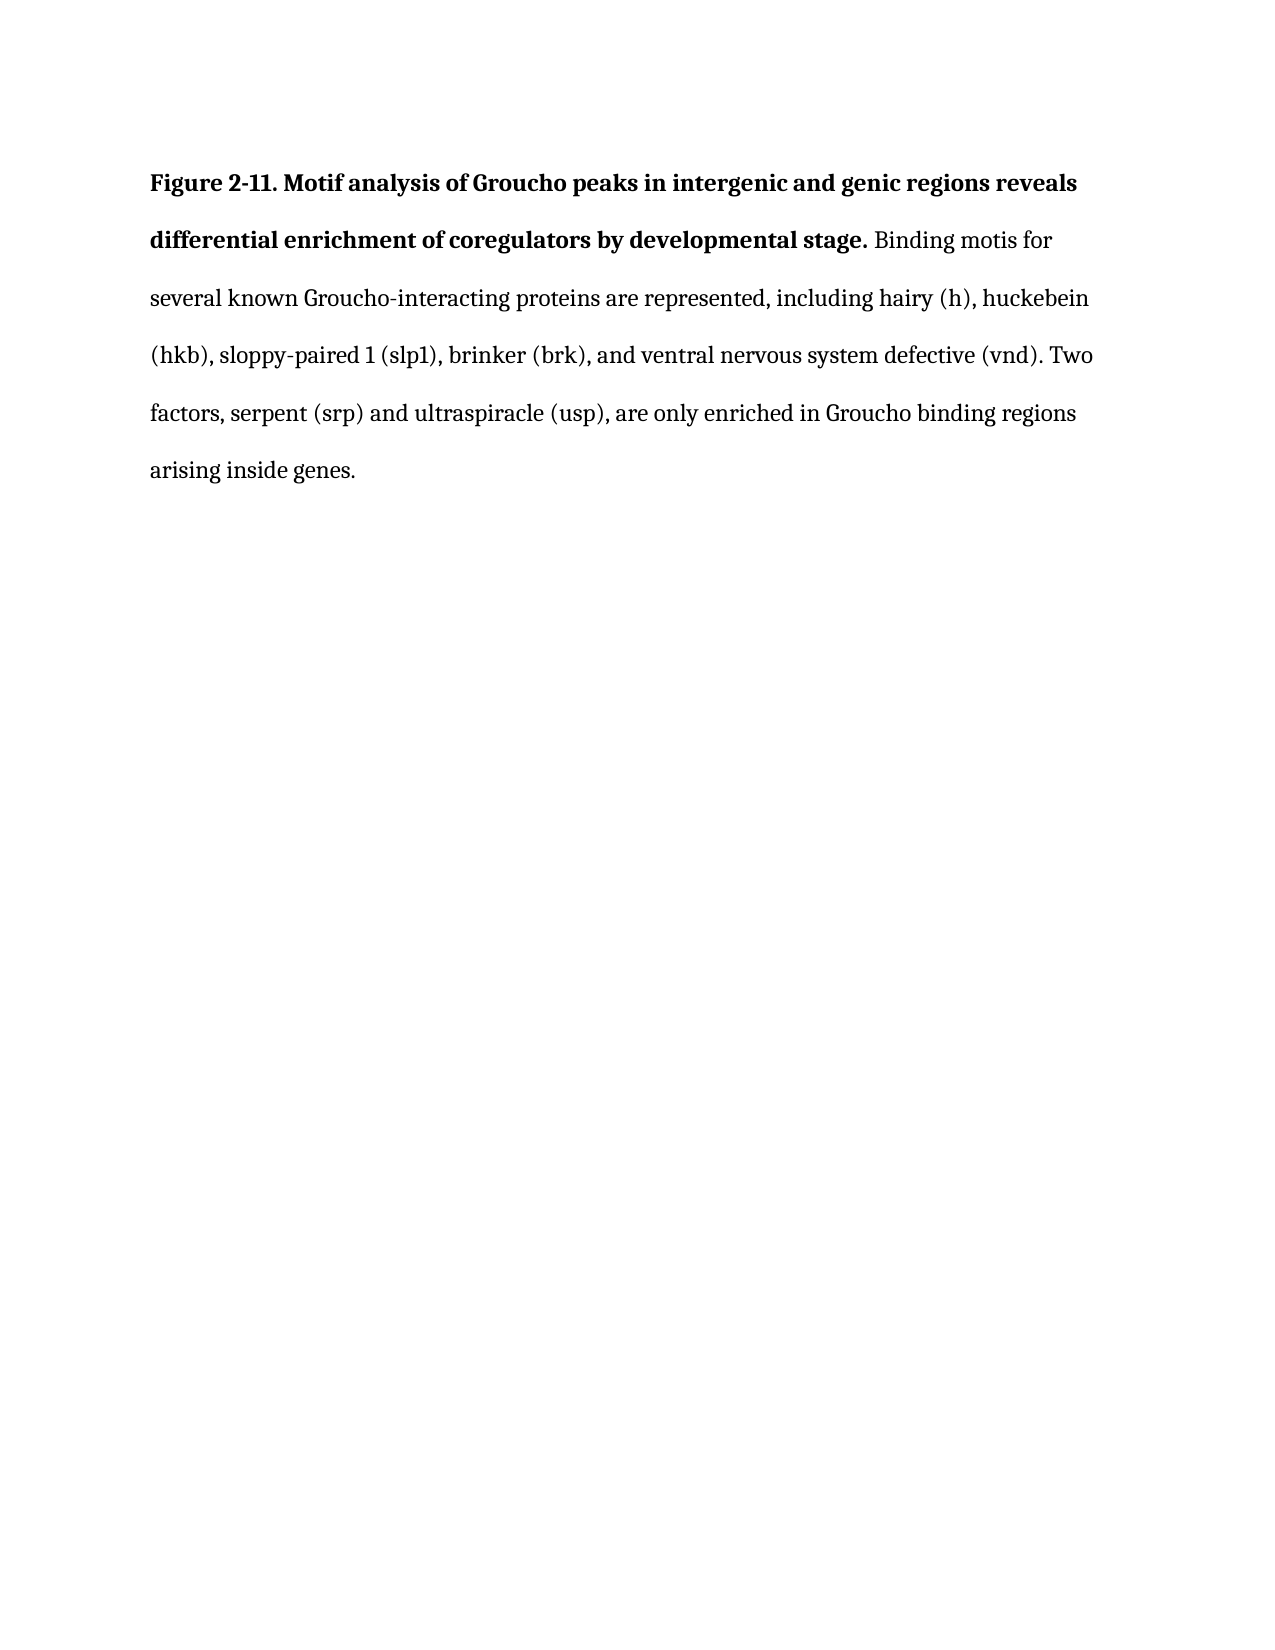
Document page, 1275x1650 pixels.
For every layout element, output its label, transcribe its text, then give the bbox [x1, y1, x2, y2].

text Figure 2-11. Motif analysis of Groucho peaks in intergenic and genic regions reveals differential enrichment of coregulators by developmental stage. Binding motis for several known Groucho-interacting proteins are represented, including hairy (h), huckebein (hkb), sloppy-paired 1 (slp1), brinker (brk), and ventral nervous system defective (vnd). Two factors, serpent (srp) and ultraspiracle (usp), are only enriched in Groucho binding regions arising inside genes. [150, 169, 1125, 485]
